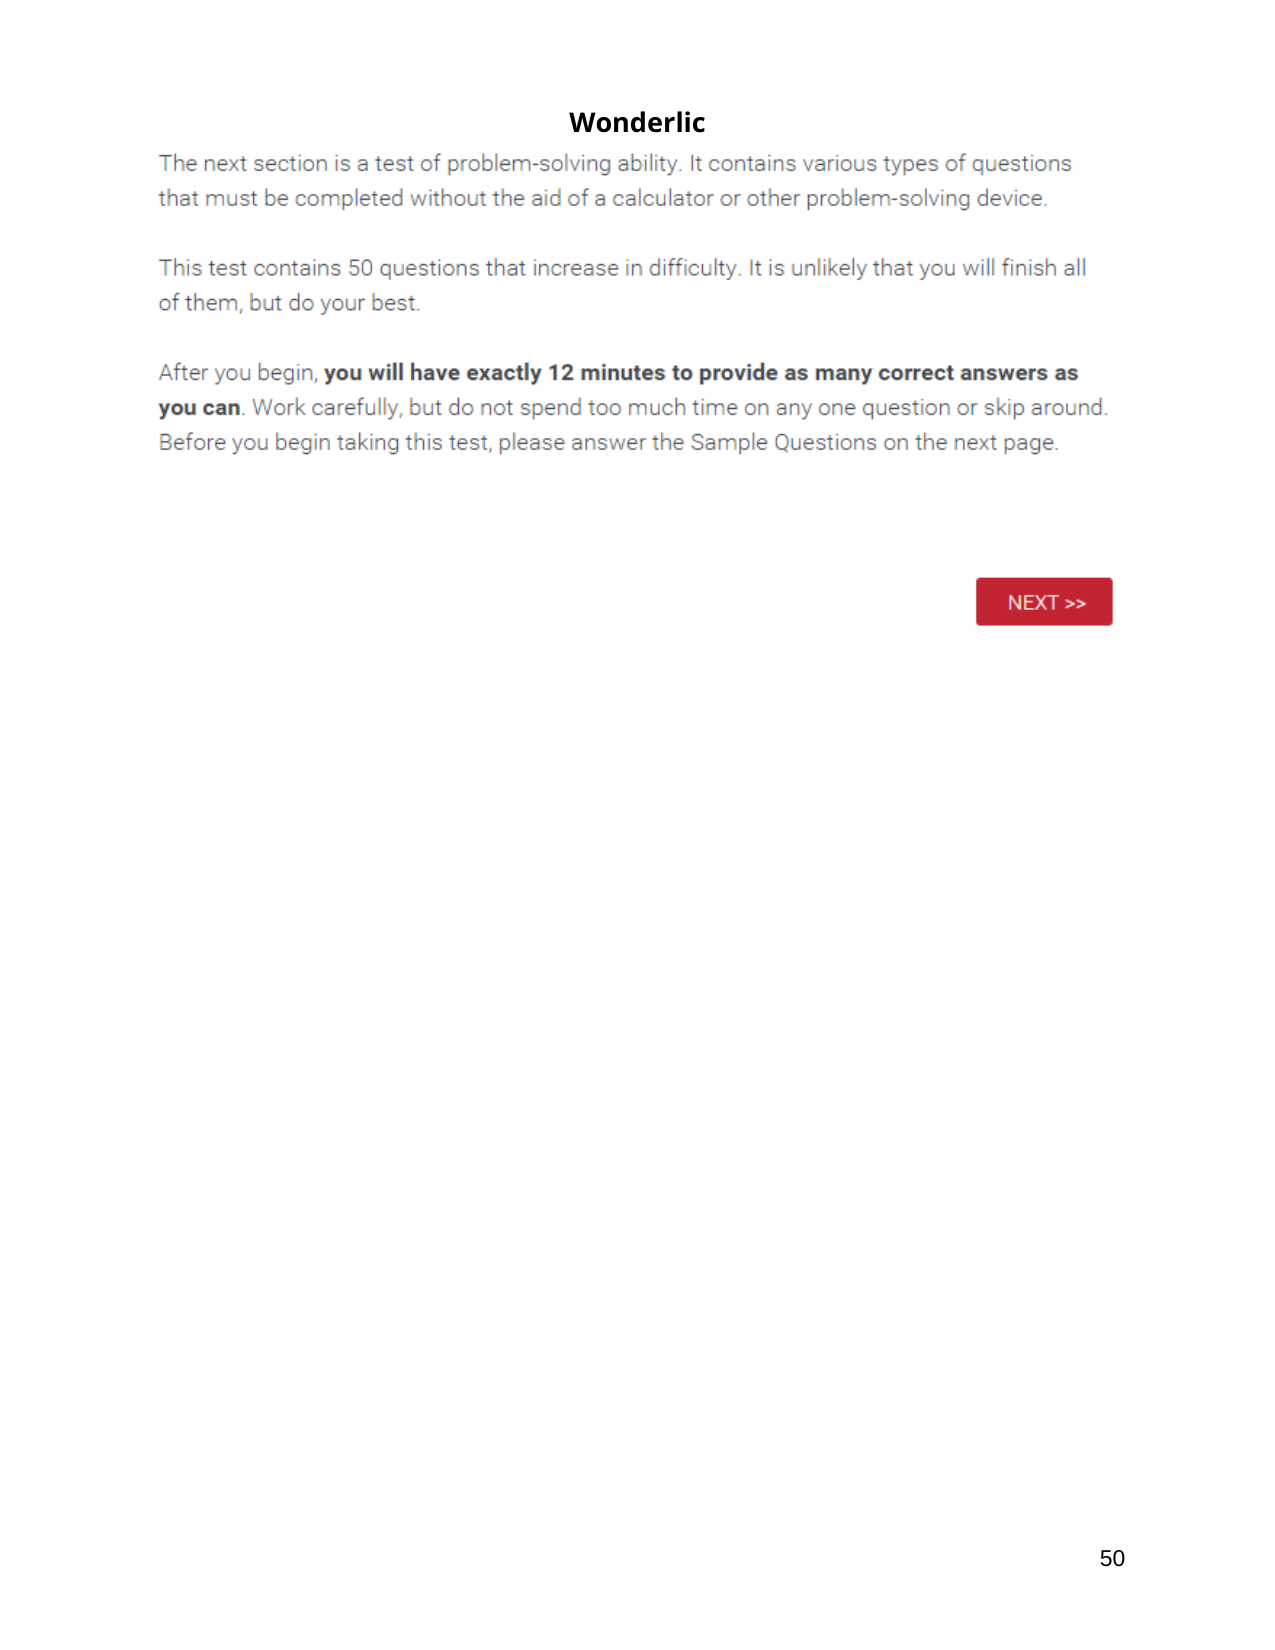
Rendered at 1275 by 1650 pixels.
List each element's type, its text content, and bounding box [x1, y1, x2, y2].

subtitle Wonderlic [150, 103, 1125, 140]
picture [150, 145, 1125, 652]
